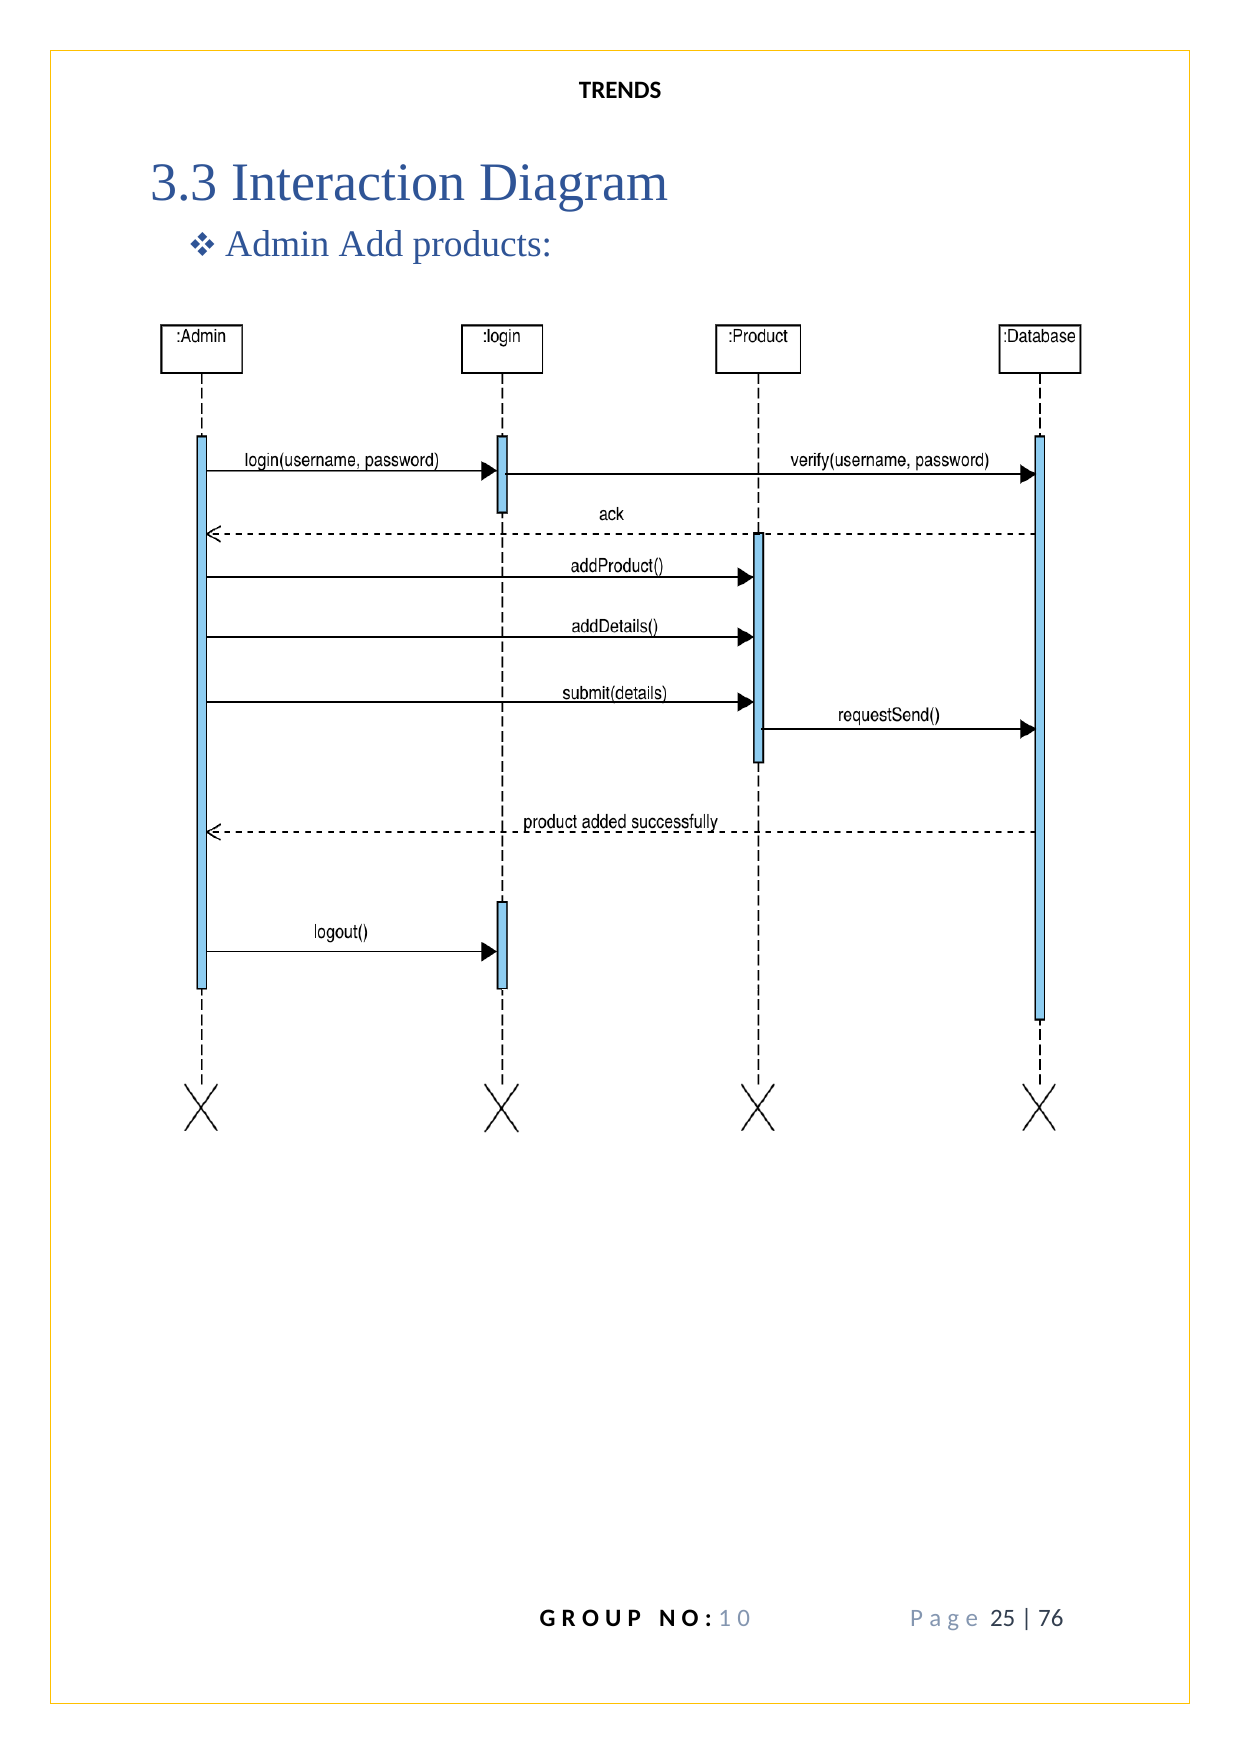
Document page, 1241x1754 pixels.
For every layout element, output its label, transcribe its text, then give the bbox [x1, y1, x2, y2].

picture [150, 313, 1091, 1140]
subtitle 3.3 Interaction Diagram [150, 150, 1090, 212]
subtitle Admin Add products: [187, 221, 1090, 264]
